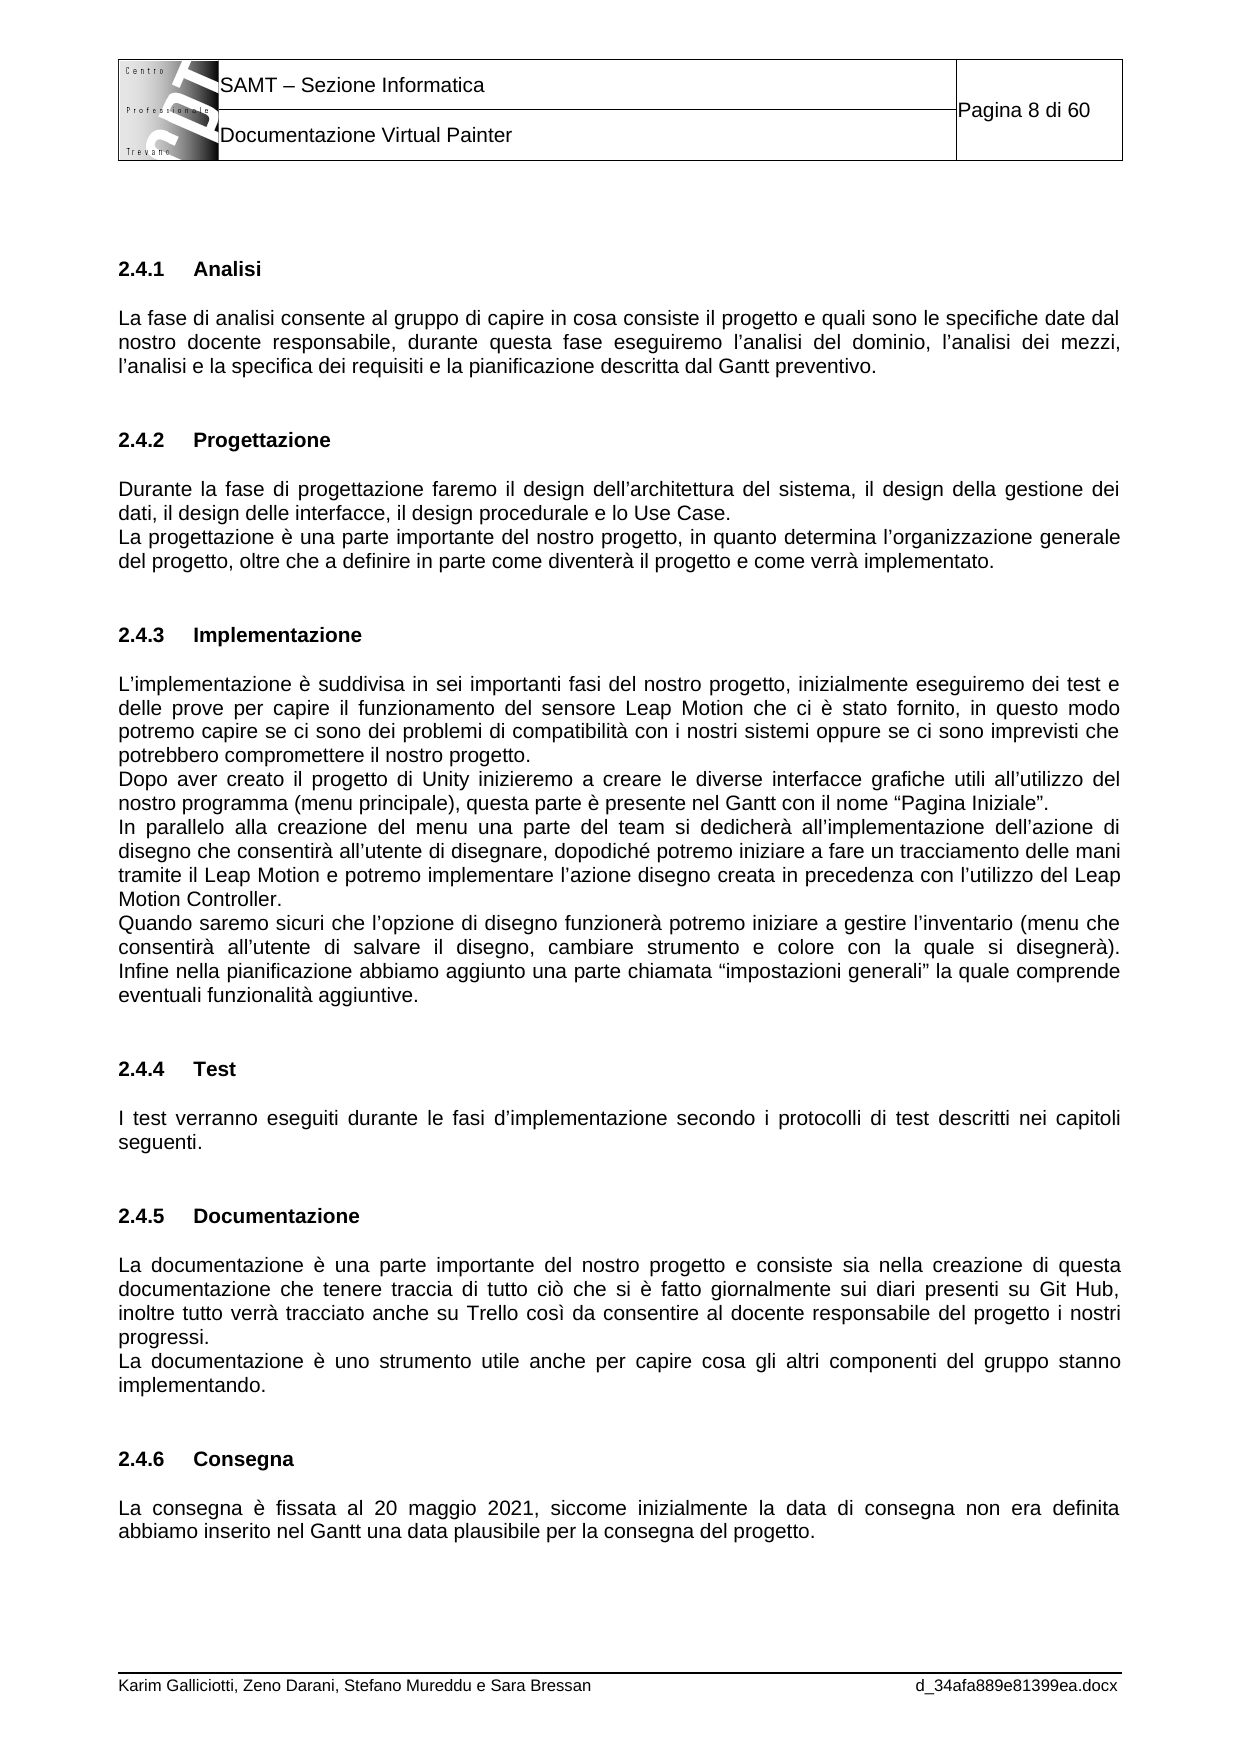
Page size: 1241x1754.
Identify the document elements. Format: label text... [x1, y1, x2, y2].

subtitle Analisi [118, 257, 1122, 281]
text Quando saremo sicuri che l’opzione di disegno funzionerà potremo iniziare a gestire l’inventario (menu che consentirà all’utente di salvare il disegno, cambiare strumento e colore con la quale si disegnerà). Infine nella pianificazione abbiamo aggiunto una parte chiamata “impostazioni generali” la quale comprende eventuali funzionalità aggiuntive. [118, 911, 1122, 1007]
subtitle Documentazione [118, 1204, 1122, 1228]
text In parallelo alla creazione del menu una parte del team si dedicherà all’implementazione dell’azione di disegno che consentirà all’utente di disegnare, dopodiché potremo iniziare a fare un tracciamento delle mani tramite il Leap Motion e potremo implementare l’azione disegno creata in precedenza con l’utilizzo del Leap Motion Controller. [118, 815, 1122, 911]
subtitle Test [118, 1057, 1122, 1081]
text La documentazione è una parte importante del nostro progetto e consiste sia nella creazione di questa documentazione che tenere traccia di tutto ciò che si è fatto giornalmente sui diari presenti su Git Hub, inoltre tutto verrà tracciato anche su Trello così da consentire al docente responsabile del progetto i nostri progressi. [118, 1253, 1122, 1348]
text La consegna è fissata al 20 maggio 2021, siccome inizialmente la data di consegna non era definita abbiamo inserito nel Gantt una data plausibile per la consegna del progetto. [118, 1495, 1122, 1543]
subtitle Progettazione [118, 428, 1122, 452]
text Dopo aver creato il progetto di Unity inizieremo a creare le diverse interfacce grafiche utili all’utilizzo del nostro programma (menu principale), questa parte è presente nel Gantt con il nome “Pagina Iniziale”. [118, 767, 1122, 815]
text La fase di analisi consente al gruppo di capire in cosa consiste il progetto e quali sono le specifiche date dal nostro docente responsabile, durante questa fase eseguiremo l’analisi del dominio, l’analisi dei mezzi, l’analisi e la specifica dei requisiti e la pianificazione descritta dal Gantt preventivo. [118, 306, 1122, 378]
text La progettazione è una parte importante del nostro progetto, in quanto determina l’organizzazione generale del progetto, oltre che a definire in parte come diventerà il progetto e come verrà implementato. [118, 524, 1122, 572]
text L’implementazione è suddivisa in sei importanti fasi del nostro progetto, inizialmente eseguiremo dei test e delle prove per capire il funzionamento del sensore Leap Motion che ci è stato fornito, in questo modo potremo capire se ci sono dei problemi di compatibilità con i nostri sistemi oppure se ci sono imprevisti che potrebbero compromettere il nostro progetto. [118, 671, 1122, 767]
text La documentazione è uno strumento utile anche per capire cosa gli altri componenti del gruppo stanno implementando. [118, 1348, 1122, 1396]
text Durante la fase di progettazione faremo il design dell’architettura del sistema, il design della gestione dei dati, il design delle interfacce, il design procedurale e lo Use Case. [118, 477, 1122, 524]
text I test verranno eseguiti durante le fasi d’implementazione secondo i protocolli di test descritti nei capitoli seguenti. [118, 1106, 1122, 1154]
subtitle Consegna [118, 1446, 1122, 1470]
subtitle Implementazione [118, 622, 1122, 646]
picture [118, 60, 219, 160]
